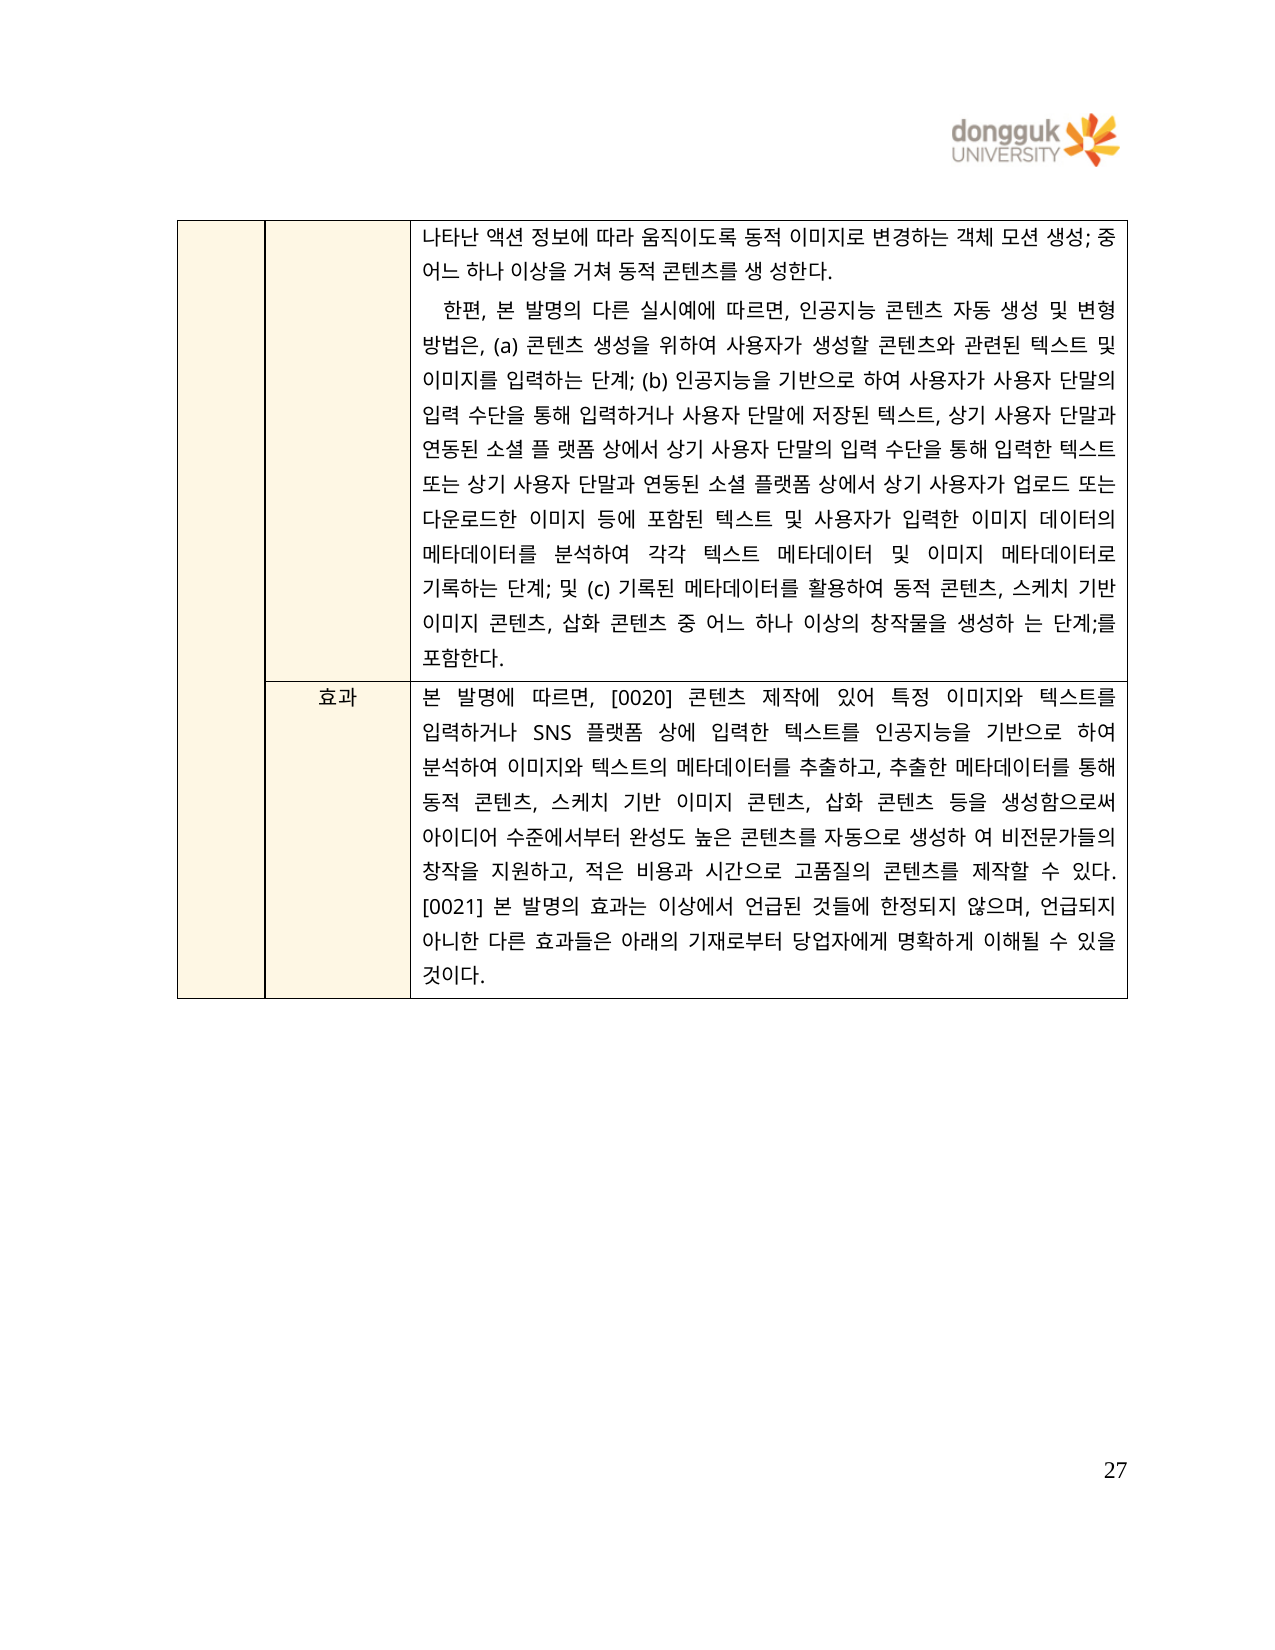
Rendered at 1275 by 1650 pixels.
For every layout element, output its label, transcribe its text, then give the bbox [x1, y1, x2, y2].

table_cell 구성 [266, 221, 410, 681]
picture [950, 110, 1122, 169]
table_cell 효과 [266, 682, 410, 998]
table_cell 본 발명에 따르면, [0020] 콘텐츠 제작에 있어 특정 이미지와 텍스트를 입력하거나 SNS 플랫폼 상에 입력한 텍스트를 인공지능을 기반으로 하여 분석하여 이미지와 텍스트의 메타데이터를 추출하고, 추출한 메타데이터를 통해 동적 콘텐츠, 스케치 기반 이미지 콘텐츠, 삽화 콘텐츠 등을 생성함으로써 아이디어 수준에서부터 완성도 높은 콘텐츠를 자동으로 생성하 여 비전문가들의 창작을 지원하고, 적은 비용과 시간으로 고품질의 콘텐츠를 제작할 수 있다. [0021] 본 발명의 효과는 이상에서 언급된 것들에 한정되지 않으며, 언급되지 아니한 다른 효과들은 아래의 기재로부터 당업자에게 명확하게 이해될 수 있을 것이다. [411, 682, 1127, 998]
